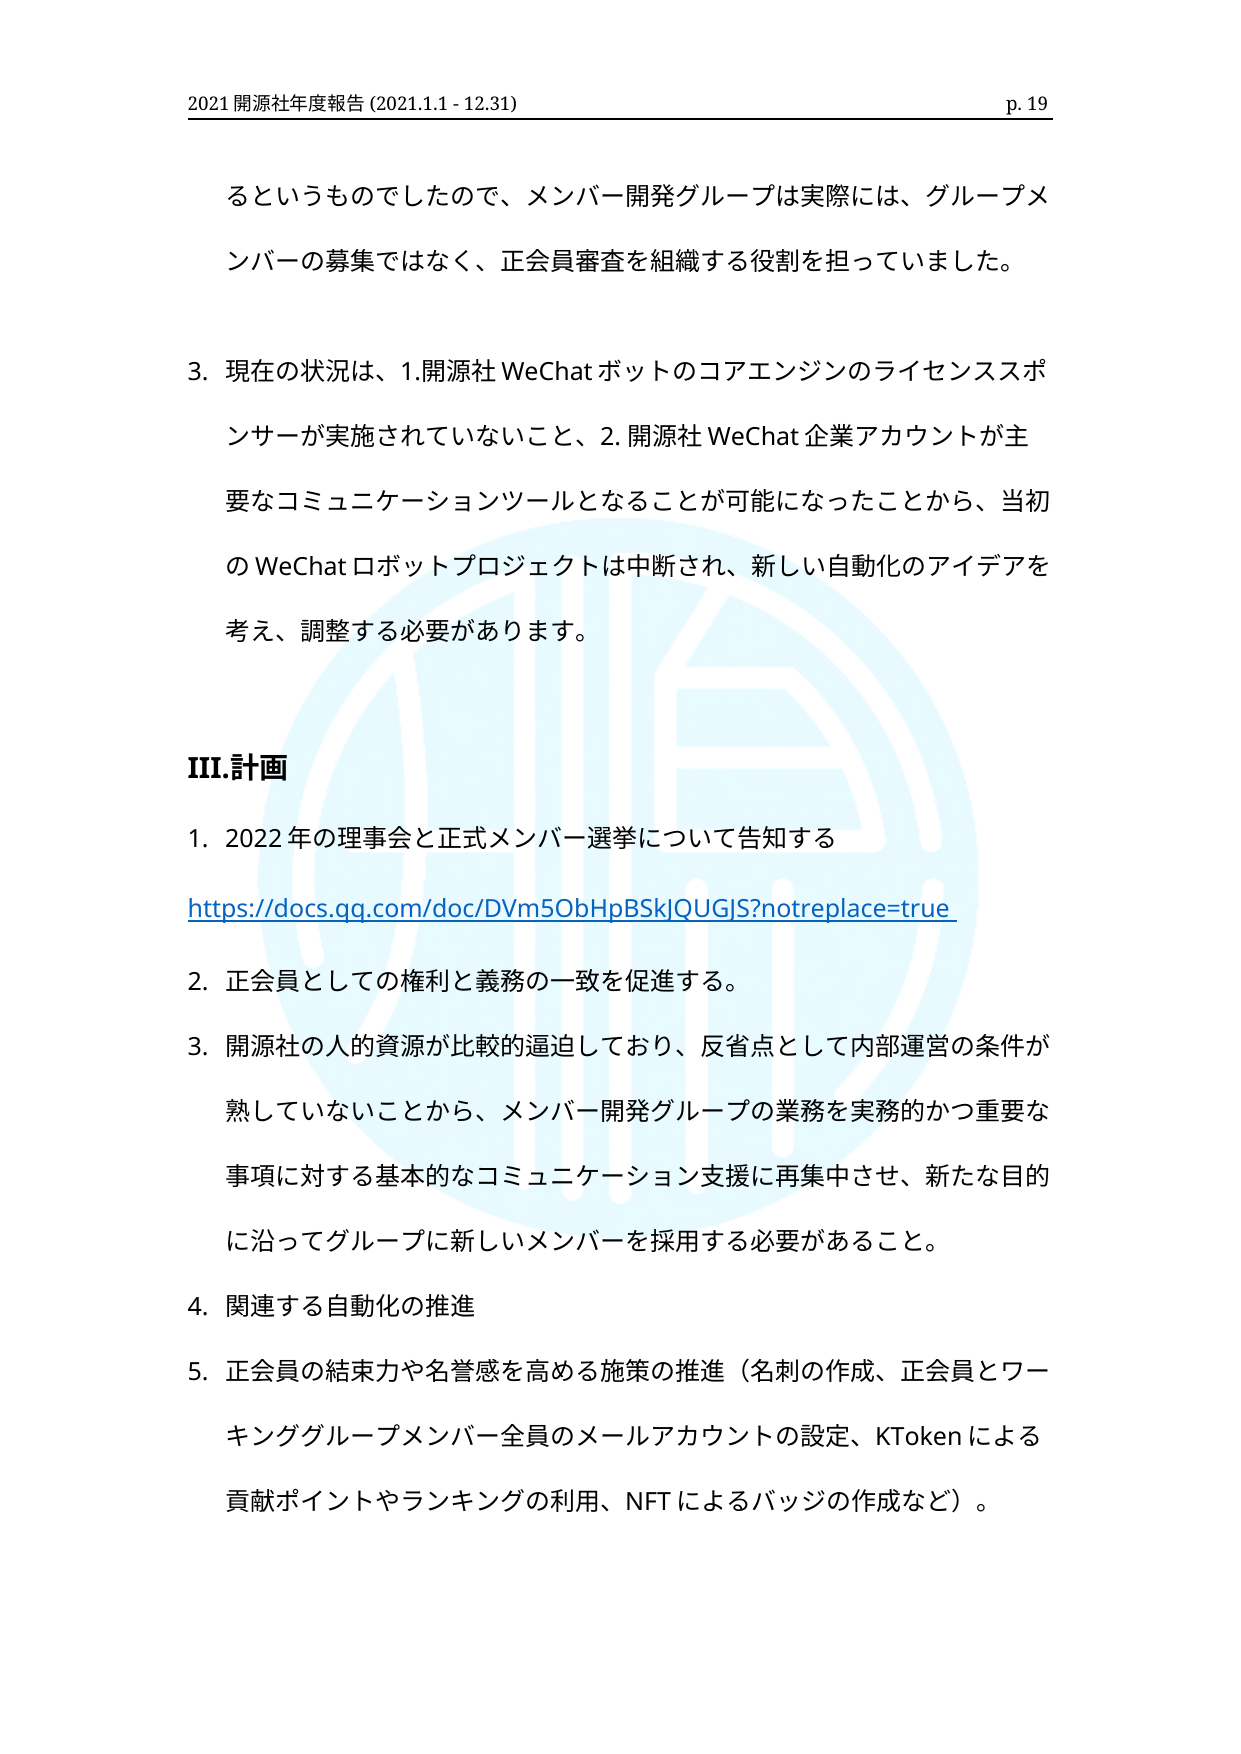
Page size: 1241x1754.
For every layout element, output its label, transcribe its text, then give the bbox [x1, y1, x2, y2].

list 2022年の理事会と正式メンバー選挙について告知する [187, 804, 1053, 869]
list 正会員の結束力や名誉感を高める施策の推進（名刺の作成、正会員とワーキンググループメンバー全員のメールアカウントの設定、KTokenによる貢献ポイントやランキングの利用、NFTによるバッジの作成など）。 [187, 1337, 1053, 1532]
list 開源社の人的資源が比較的逼迫しており、反省点として内部運営の条件が熟していないことから、メンバー開発グループの業務を実務的かつ重要な事項に対する基本的なコミュニケーション支援に再集中させ、新たな目的に沿ってグループに新しいメンバーを採用する必要があること。 [187, 1012, 1053, 1272]
list 関連する自動化の推進 [187, 1272, 1053, 1337]
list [187, 162, 1053, 292]
text https://docs.qq.com/doc/DVm5ObHpBSkJQUGJS?notreplace=true [187, 876, 1053, 941]
list 正会員としての権利と義務の一致を促進する。 [187, 947, 1053, 1012]
list 現在の状況は、1.開源社WeChatボットのコアエンジンのライセンススポンサーが実施されていないこと、2. 開源社WeChat企業アカウントが主要なコミュニケーションツールとなることが可能になったことから、当初のWeChatロボットプロジェクトは中断され、新しい自動化のアイデアを考え、調整する必要があります。 [187, 337, 1053, 662]
subtitle III.計画 [187, 733, 1053, 798]
